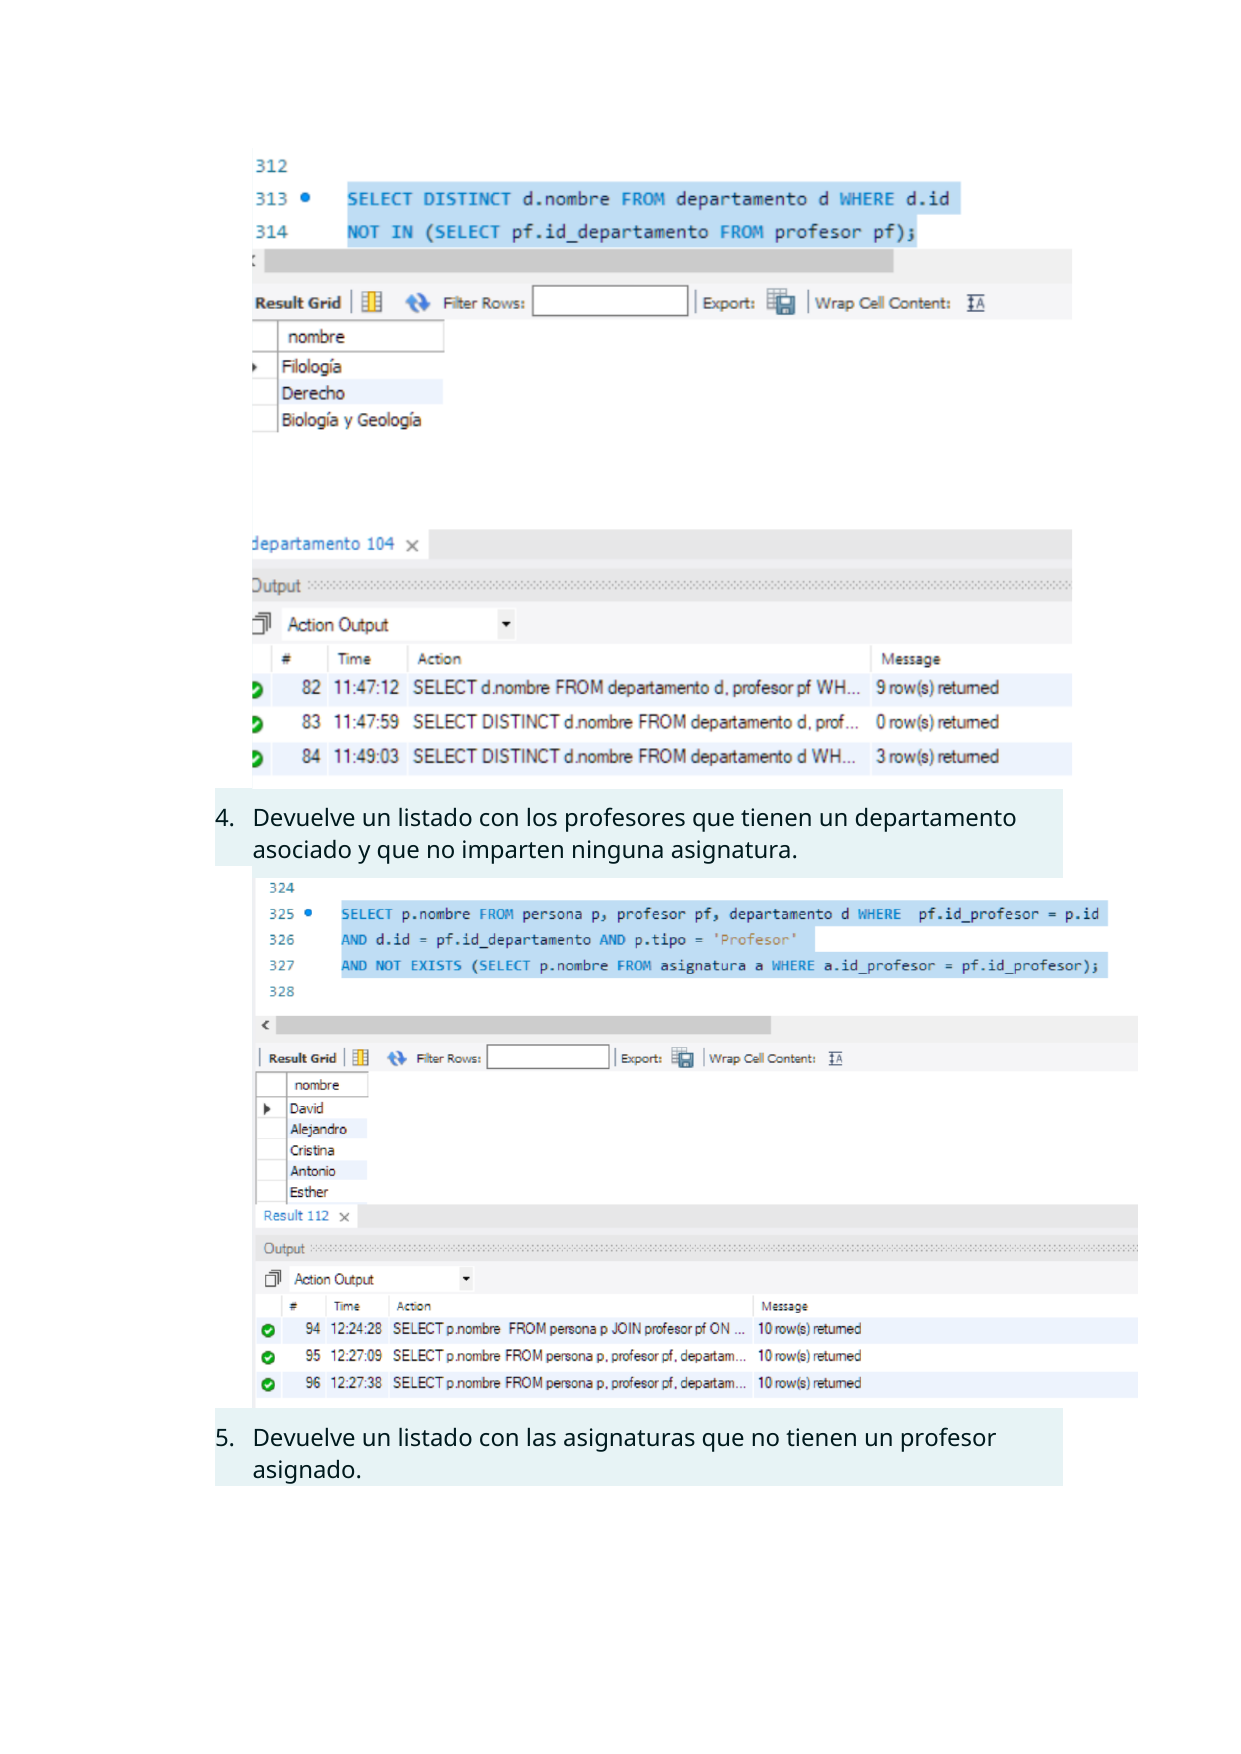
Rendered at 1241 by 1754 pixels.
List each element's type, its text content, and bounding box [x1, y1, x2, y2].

picture [252, 147, 1073, 789]
list Devuelve un listado con las asignaturas que no tienen un profesor asignado. [215, 1420, 1063, 1486]
list Devuelve un listado con los profesores que tienen un departamento asociado y que no imparten ninguna asignatura. [215, 801, 1063, 866]
picture [252, 878, 1138, 1408]
